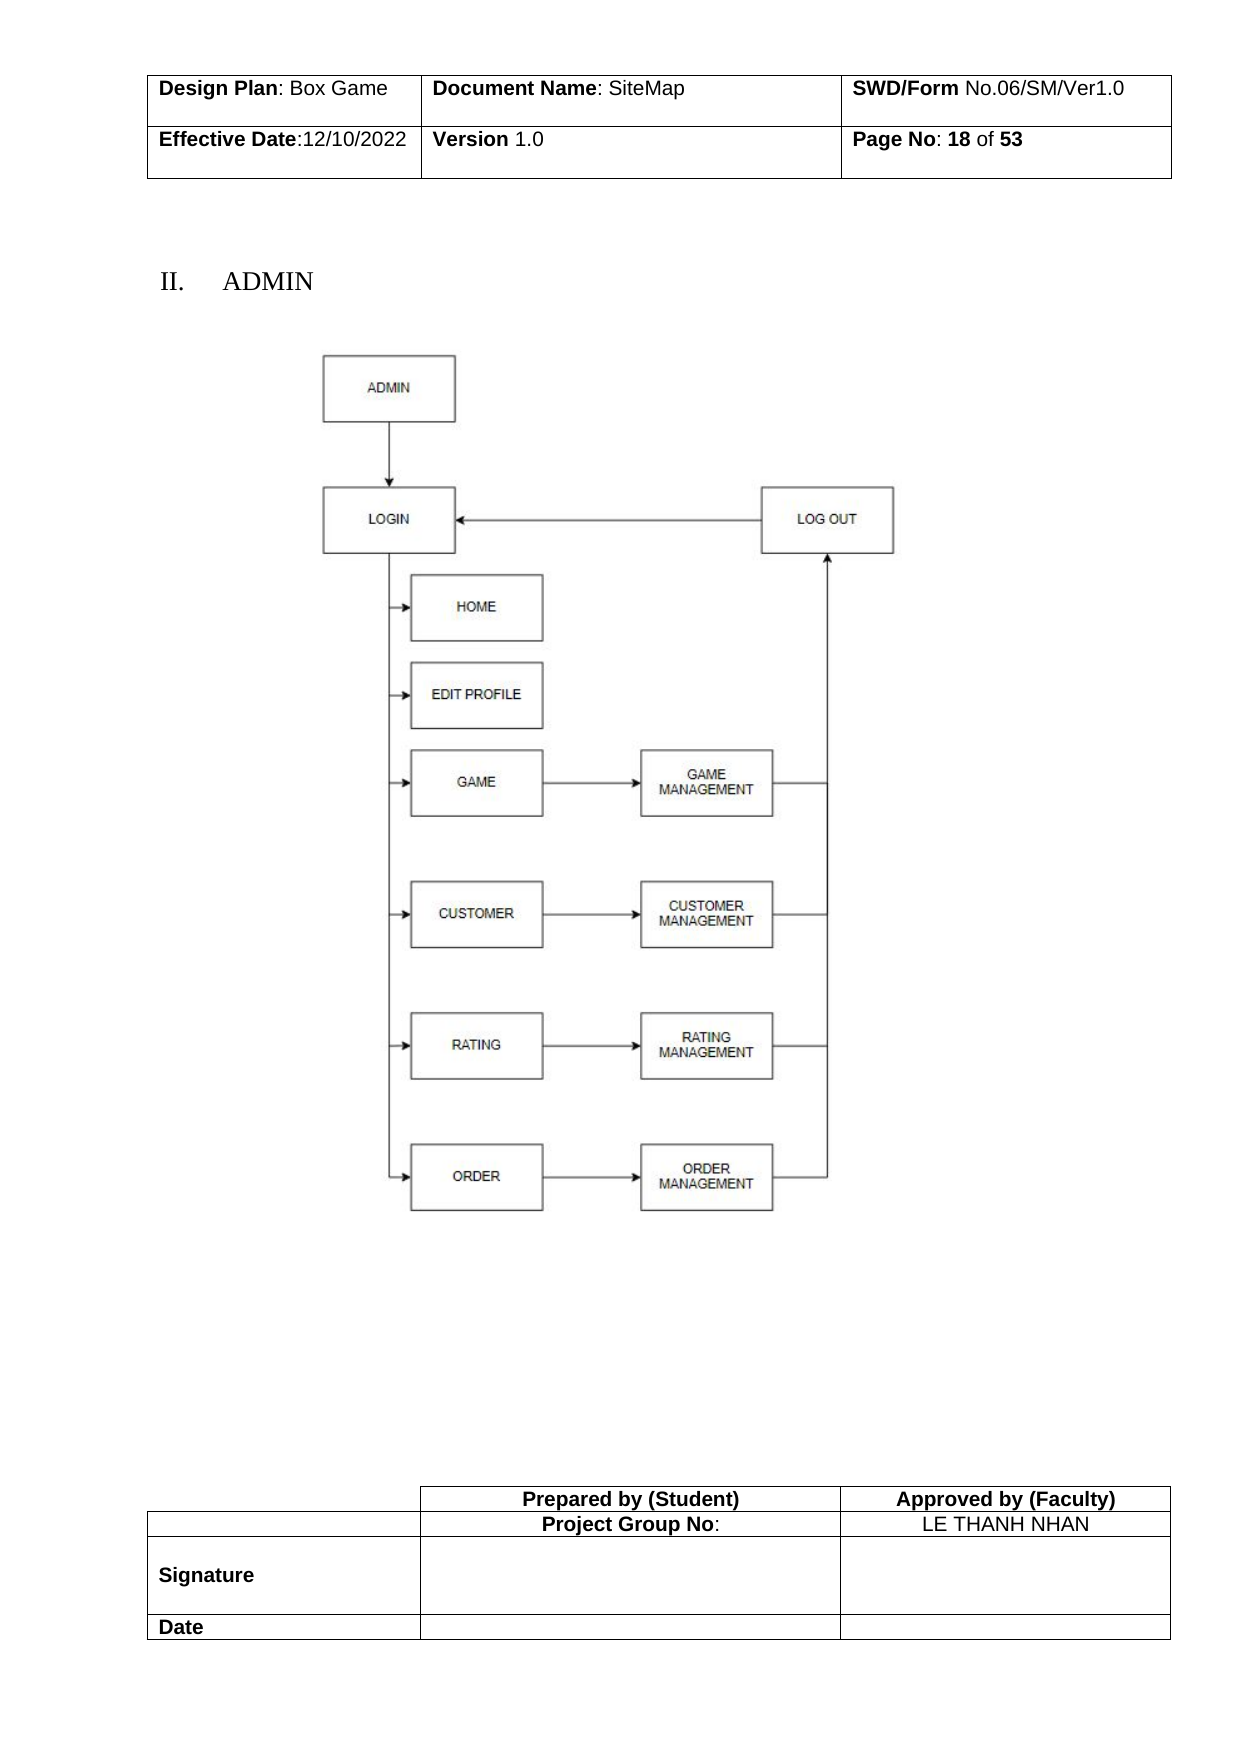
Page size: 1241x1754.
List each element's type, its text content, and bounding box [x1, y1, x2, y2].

picture [301, 340, 912, 1245]
list ADMIN [184, 265, 1093, 296]
